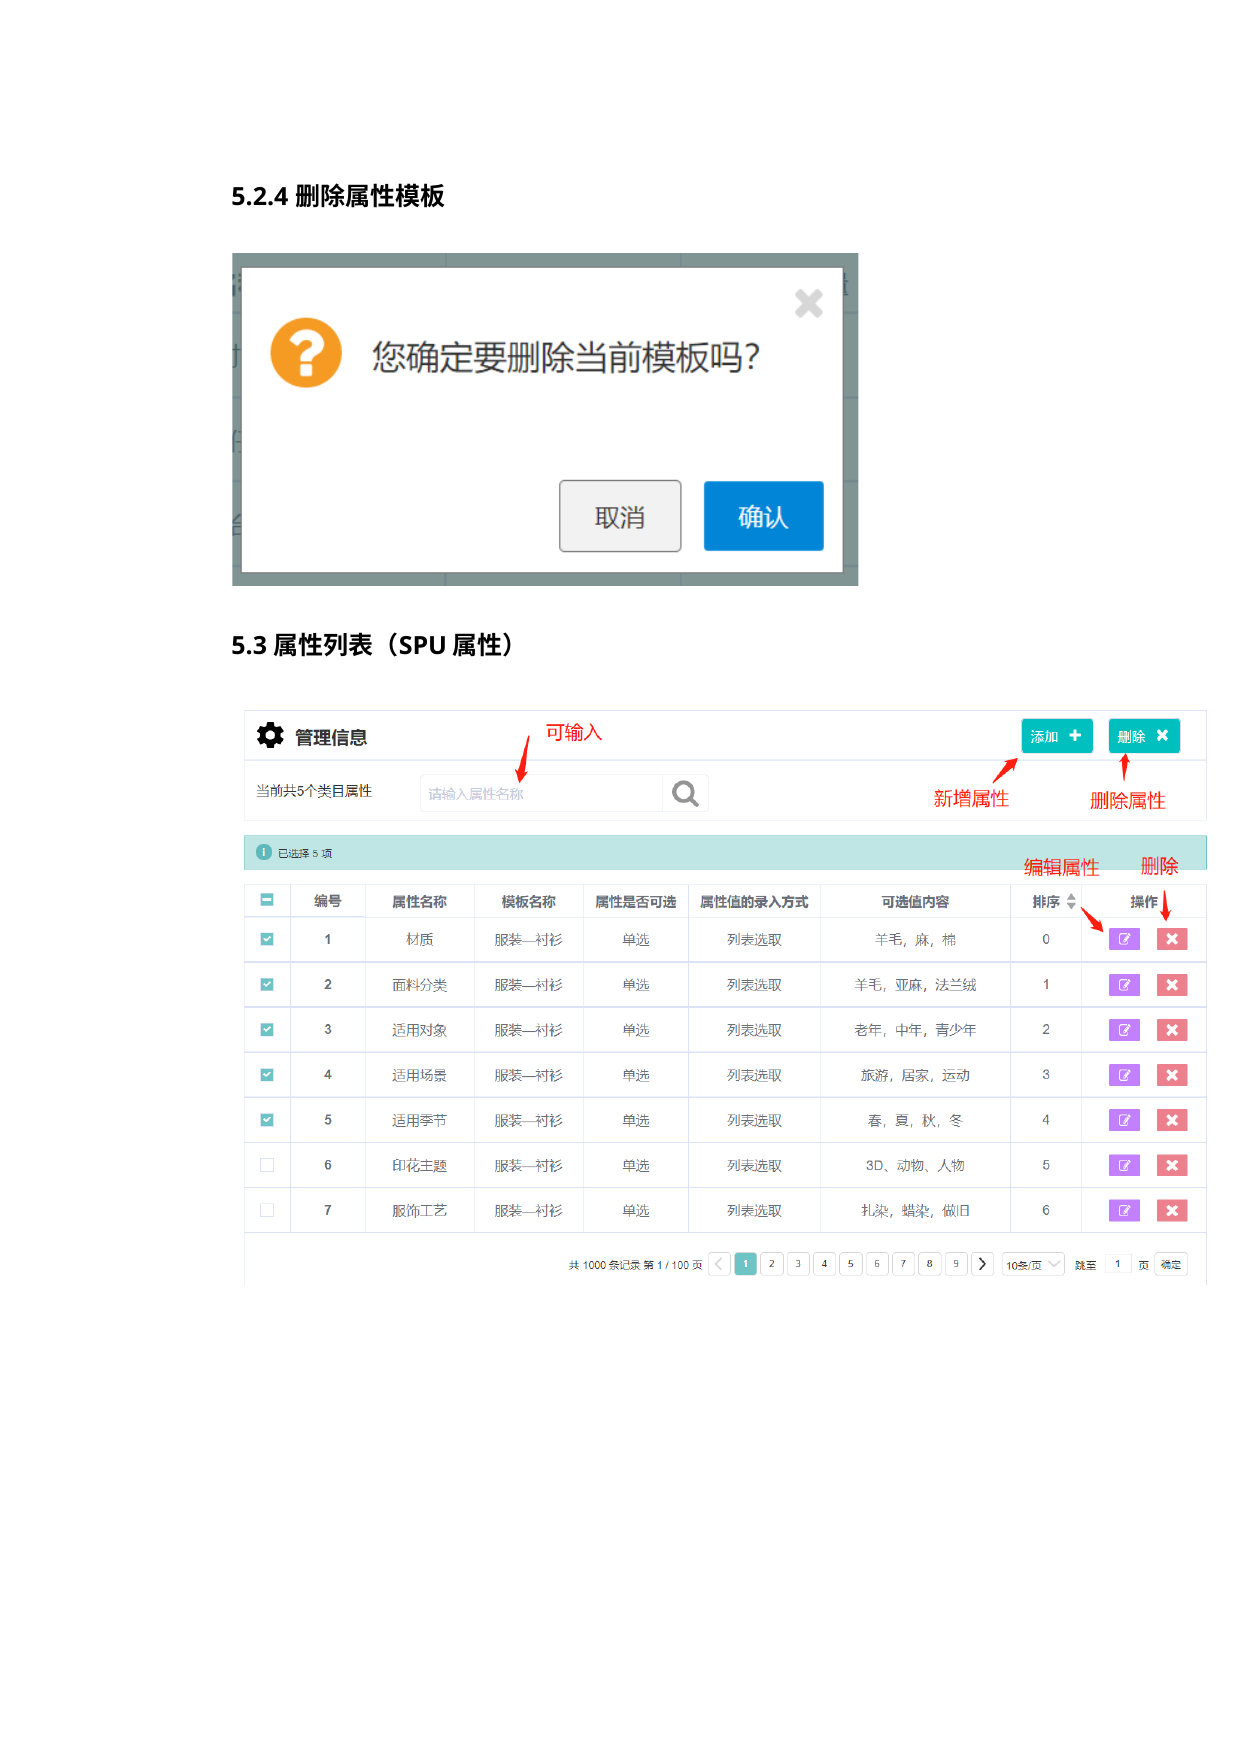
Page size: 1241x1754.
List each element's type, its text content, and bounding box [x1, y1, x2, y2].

subtitle 5.3 属性列表（SPU属性） [231, 611, 1053, 676]
picture [232, 253, 859, 586]
picture [232, 702, 1208, 1285]
subtitle 5.2.4 删除属性模板 [231, 162, 1053, 227]
